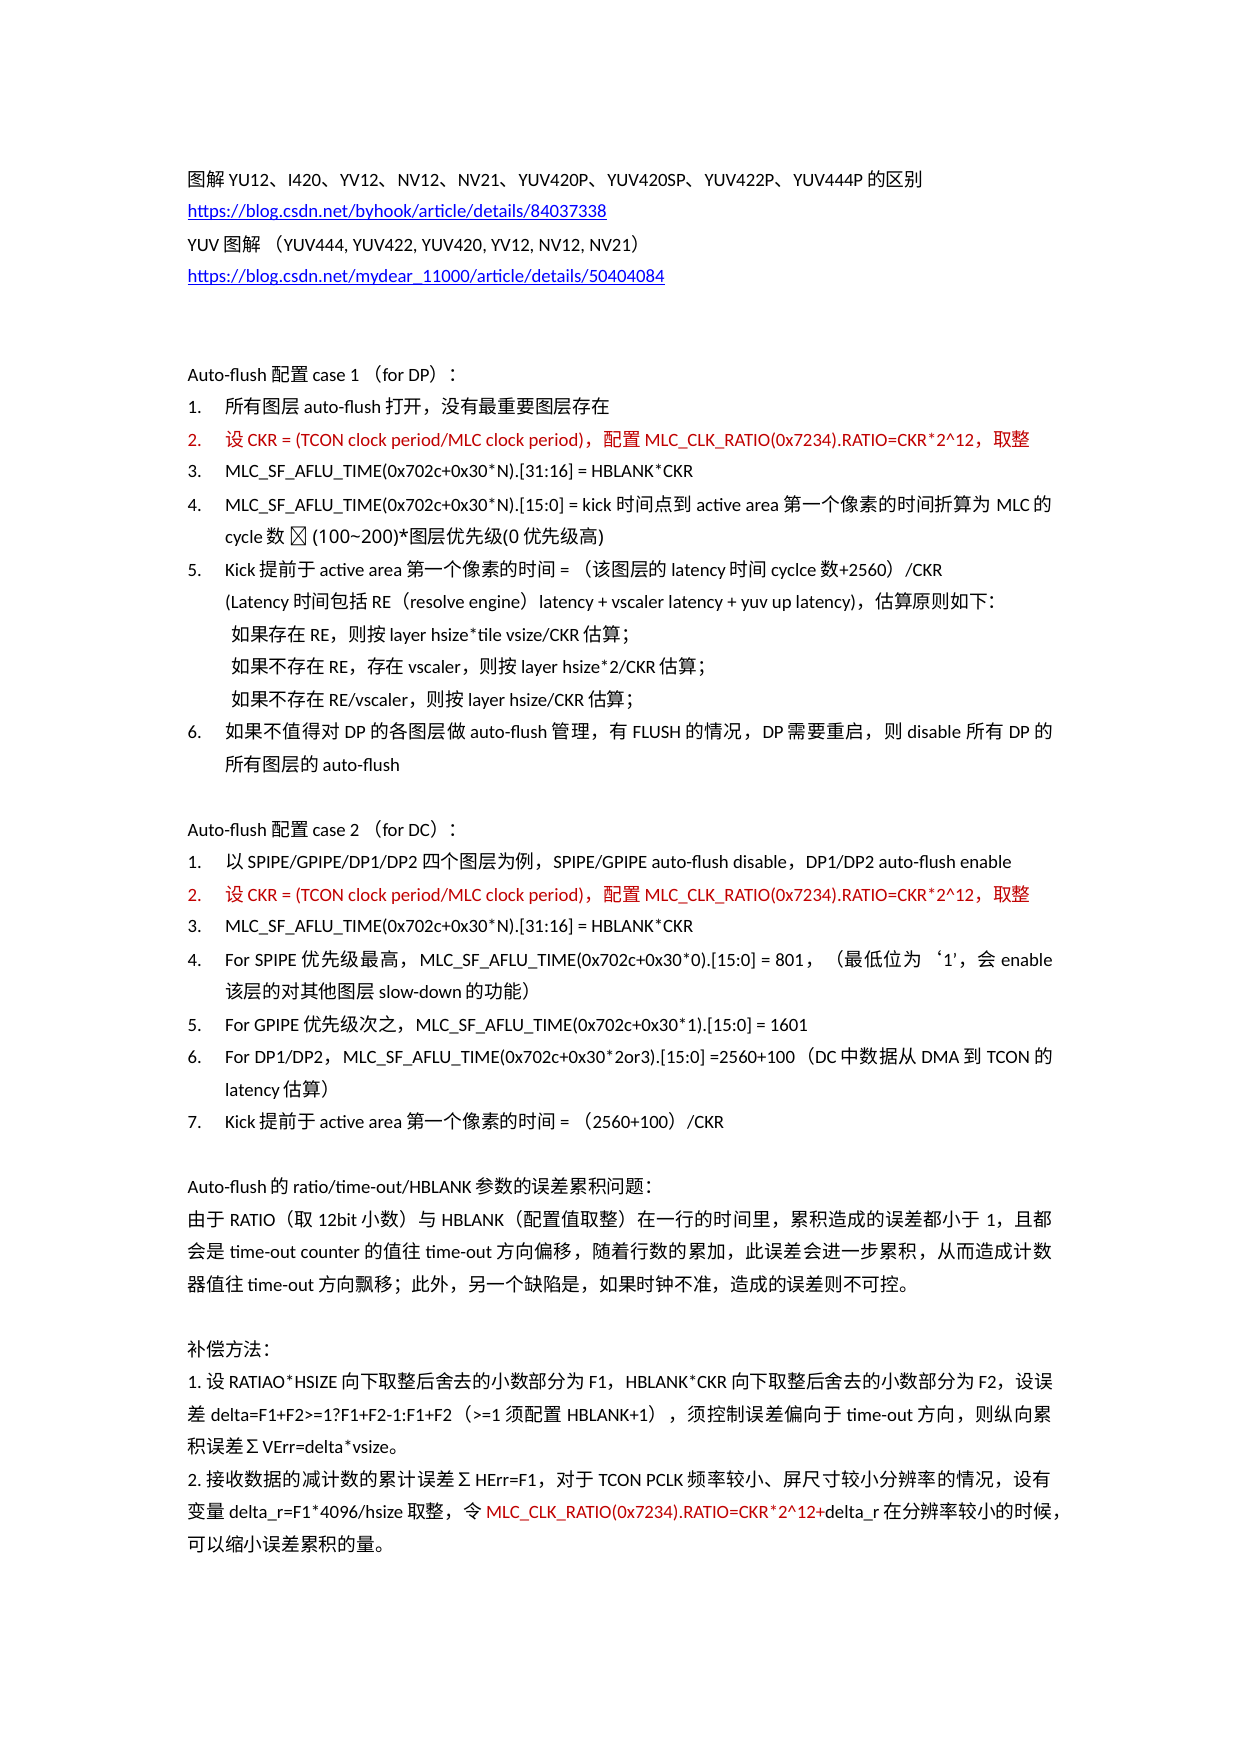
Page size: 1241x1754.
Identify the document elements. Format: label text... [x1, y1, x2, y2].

list 设CKR = (TCON clock period/MLC clock period)，配置MLC_CLK_RATIO(0x7234).RATIO=CKR*2^12，取整 [187, 877, 1053, 909]
list 设RATIAO*HSIZE向下取整后舍去的小数部分为F1，HBLANK*CKR向下取整后舍去的小数部分为F2，设误差delta=F1+F2>=1?F1+F2-1:F1+F2（>=1须配置HBLANK+1），须控制误差偏向于time-out方向，则纵向累积误差∑VErr=delta*vsize。 [187, 1364, 1053, 1462]
text 如果不存在RE，存在vscaler，则按layer hsize*2/CKR估算； [187, 649, 1053, 682]
list Kick提前于active area第一个像素的时间 = （2560+100）/CKR [187, 1104, 1053, 1137]
text Auto-flush 配置case 2 （for DC）： [187, 812, 1053, 844]
text 由于RATIO（取12bit小数）与HBLANK（配置值取整）在一行的时间里，累积造成的误差都小于1，且都会是time-out counter的值往time-out方向偏移，随着行数的累加，此误差会进一步累积，从而造成计数器值往time-out方向飘移；此外，另一个缺陷是，如果时钟不准，造成的误差则不可控。 [187, 1202, 1053, 1299]
list For DP1/DP2，MLC_SF_AFLU_TIME(0x702c+0x30*2or3).[15:0] =2560+100（DC中数据从DMA到TCON的latency估算） [187, 1039, 1053, 1104]
list MLC_SF_AFLU_TIME(0x702c+0x30*N).[31:16] = HBLANK*CKR [187, 454, 1053, 487]
text 图解YU12、I420、YV12、NV12、NV21、YUV420P、YUV420SP、YUV422P、YUV444P的区别 [187, 162, 1053, 194]
list For GPIPE优先级次之，MLC_SF_AFLU_TIME(0x702c+0x30*1).[15:0] = 1601 [187, 1007, 1053, 1039]
list 设CKR = (TCON clock period/MLC clock period)，配置MLC_CLK_RATIO(0x7234).RATIO=CKR*2^12，取整 [187, 422, 1053, 454]
list For SPIPE优先级最高，MLC_SF_AFLU_TIME(0x702c+0x30*0).[15:0] = 801，（最低位为‘1’，会enable该层的对其他图层slow-down的功能） [187, 942, 1053, 1007]
text YUV图解 （YUV444, YUV422, YUV420, YV12, NV12, NV21） [187, 227, 1053, 259]
text 如果存在RE，则按layer hsize*tile vsize/CKR估算； [187, 617, 1053, 649]
list 如果不值得对DP的各图层做auto-flush管理，有FLUSH的情况，DP需要重启，则disable 所有DP的所有图层的auto-flush [187, 714, 1053, 779]
text 如果不存在RE/vscaler，则按layer hsize/CKR估算； [187, 682, 1053, 714]
list MLC_SF_AFLU_TIME(0x702c+0x30*N).[15:0] = kick时间点到active area第一个像素的时间折算为MLC的cycle数 ➖ (100~200)*图层优先级(0优先级高) [187, 487, 1053, 552]
list Kick提前于active area第一个像素的时间 = （该图层的latency时间cyclce数+2560）/CKR [187, 552, 1053, 584]
text https://blog.csdn.net/mydear_11000/article/details/50404084 [187, 259, 1053, 292]
list (Latency时间包括RE（resolve engine）latency + vscaler latency + yuv up latency)，估算原则如下： [225, 584, 1053, 617]
text https://blog.csdn.net/byhook/article/details/84037338 [187, 194, 1053, 227]
text 补偿方法： [187, 1332, 1053, 1364]
text Auto-flush的ratio/time-out/HBLANK参数的误差累积问题： [187, 1169, 1053, 1202]
list 以SPIPE/GPIPE/DP1/DP2 四个图层为例，SPIPE/GPIPE auto-flush disable，DP1/DP2 auto-flush enable [187, 844, 1053, 877]
list 接收数据的减计数的累计误差∑HErr=F1，对于TCON PCLK频率较小、屏尺寸较小分辨率的情况，设有变量delta_r=F1*4096/hsize取整，令MLC_CLK_RATIO(0x7234).RATIO=CKR*2^12+delta_r在分辨率较小的时候，可以缩小误差累积的量。 [187, 1462, 1053, 1559]
text Auto-flush 配置case 1 （for DP）： [187, 357, 1053, 389]
list 所有图层auto-flush打开，没有最重要图层存在 [187, 389, 1053, 422]
list MLC_SF_AFLU_TIME(0x702c+0x30*N).[31:16] = HBLANK*CKR [187, 909, 1053, 942]
